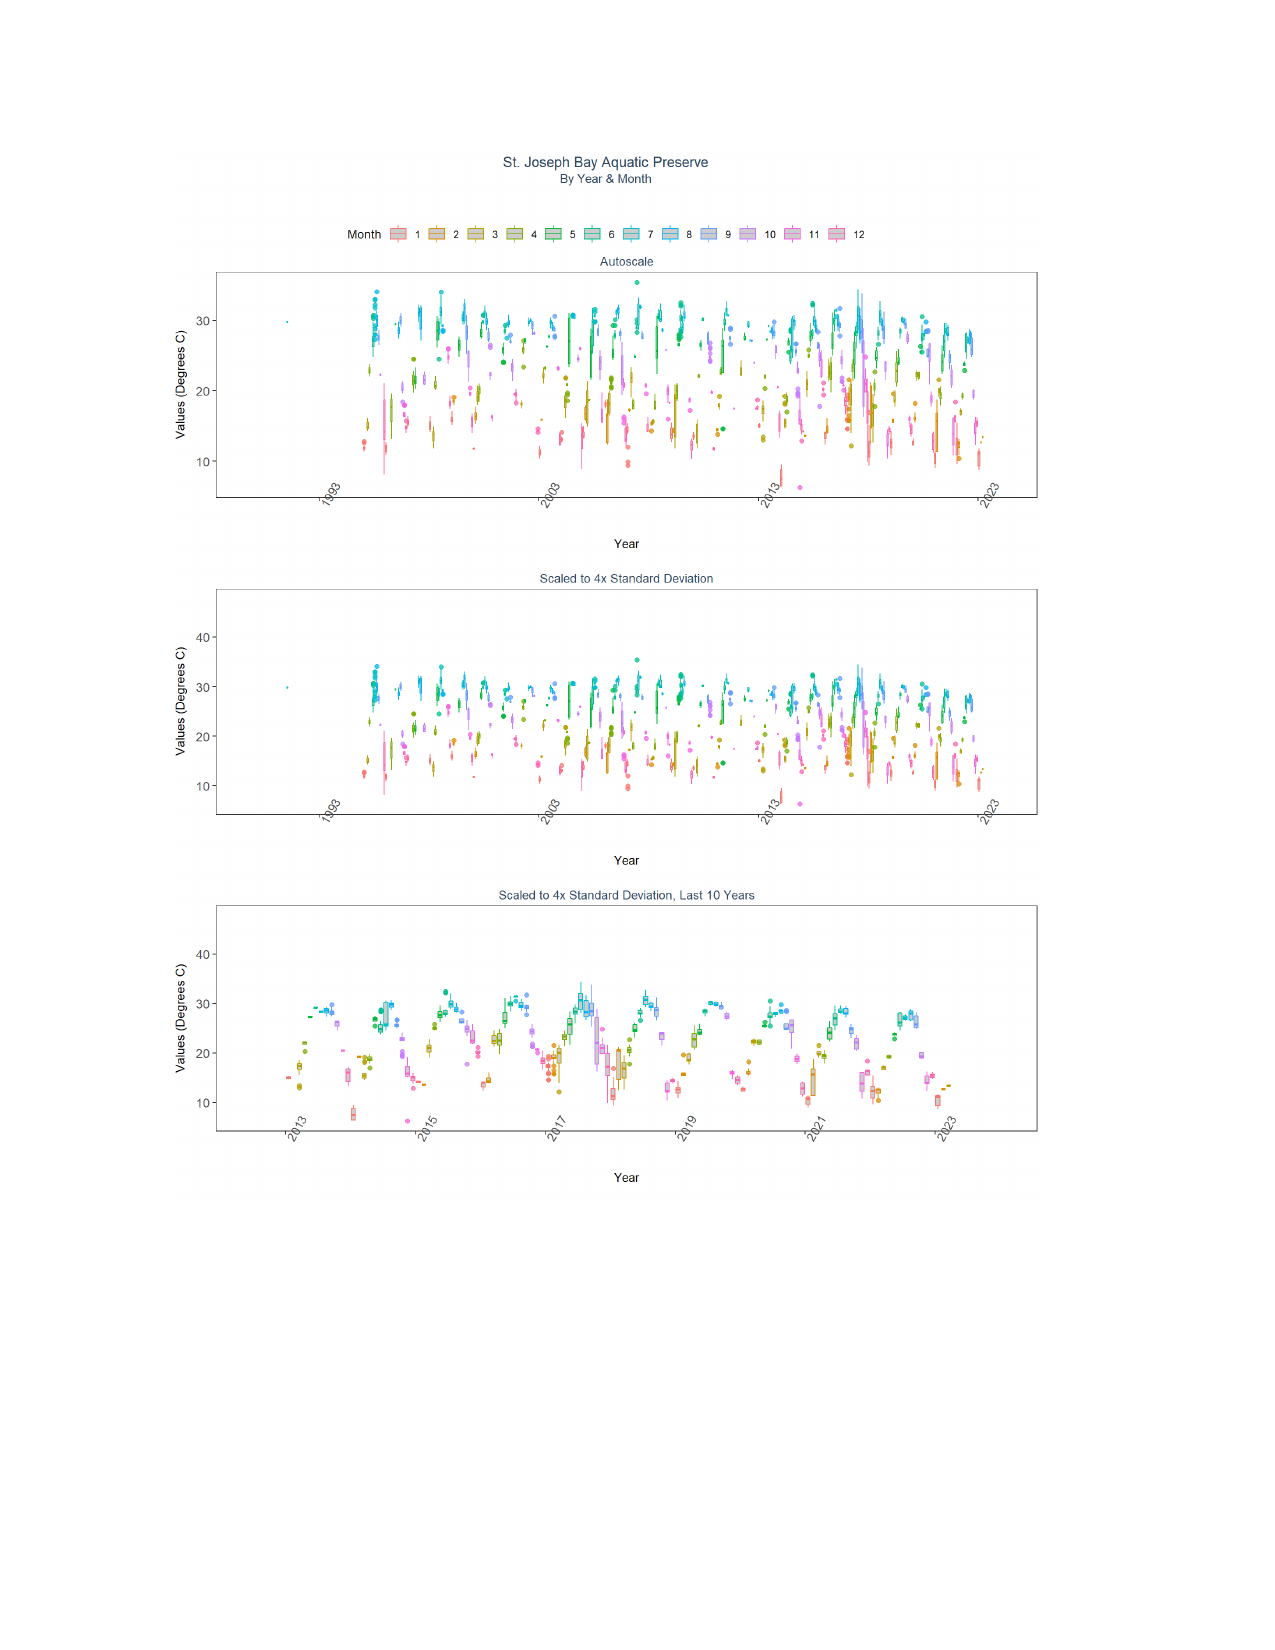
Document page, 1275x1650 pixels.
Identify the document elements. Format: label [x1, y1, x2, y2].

picture [168, 150, 1044, 1200]
